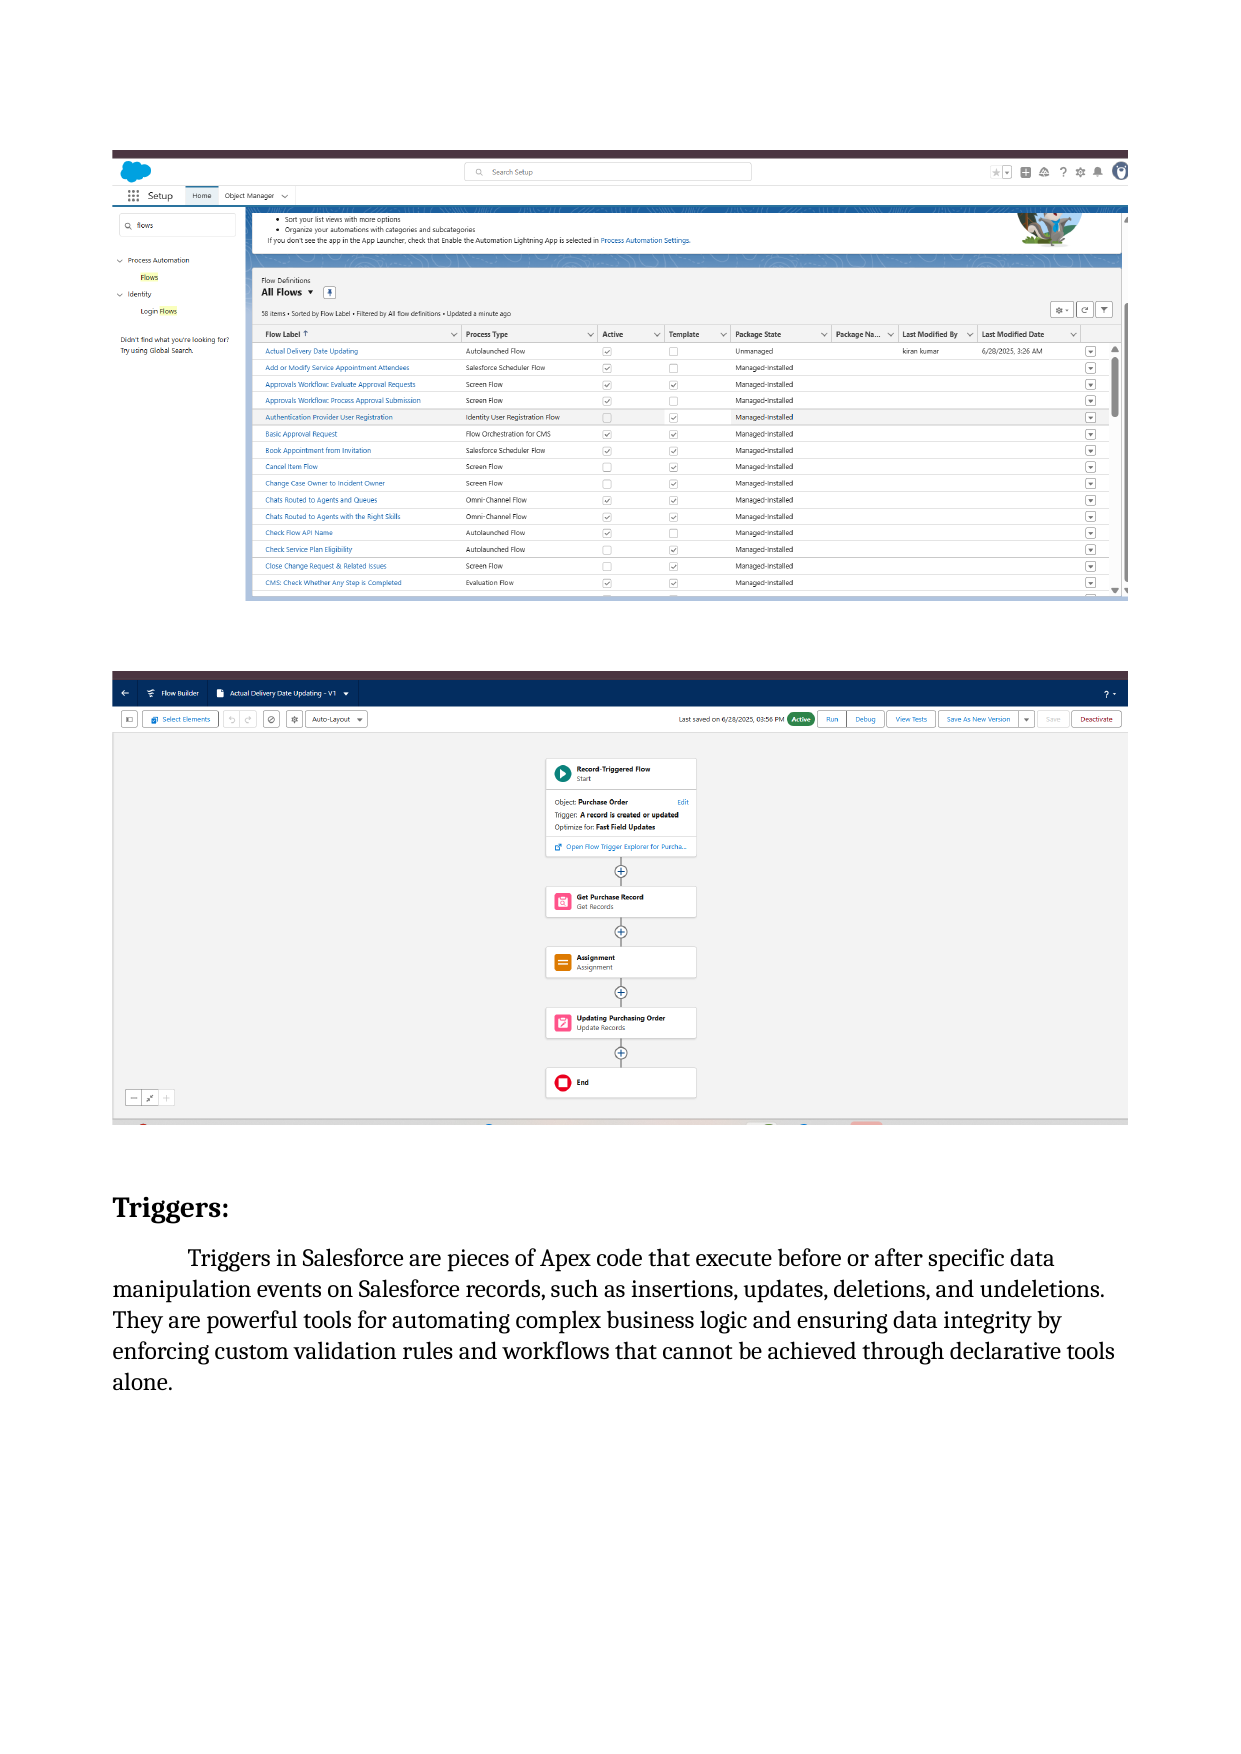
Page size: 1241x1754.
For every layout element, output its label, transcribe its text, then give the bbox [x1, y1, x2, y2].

picture [112, 671, 1128, 1125]
text Triggers in Salesforce are pieces of Apex code that execute before or after specific data manipulation events on Salesforce records, such as insertions, updates, deletions, and undeletions. They are powerful tools for automating complex business logic and ensuring data integrity by enforcing custom validation rules and workflows that cannot be achieved through declarative tools alone. [112, 1244, 1128, 1397]
text Triggers: [112, 1191, 1128, 1224]
picture [112, 150, 1128, 601]
